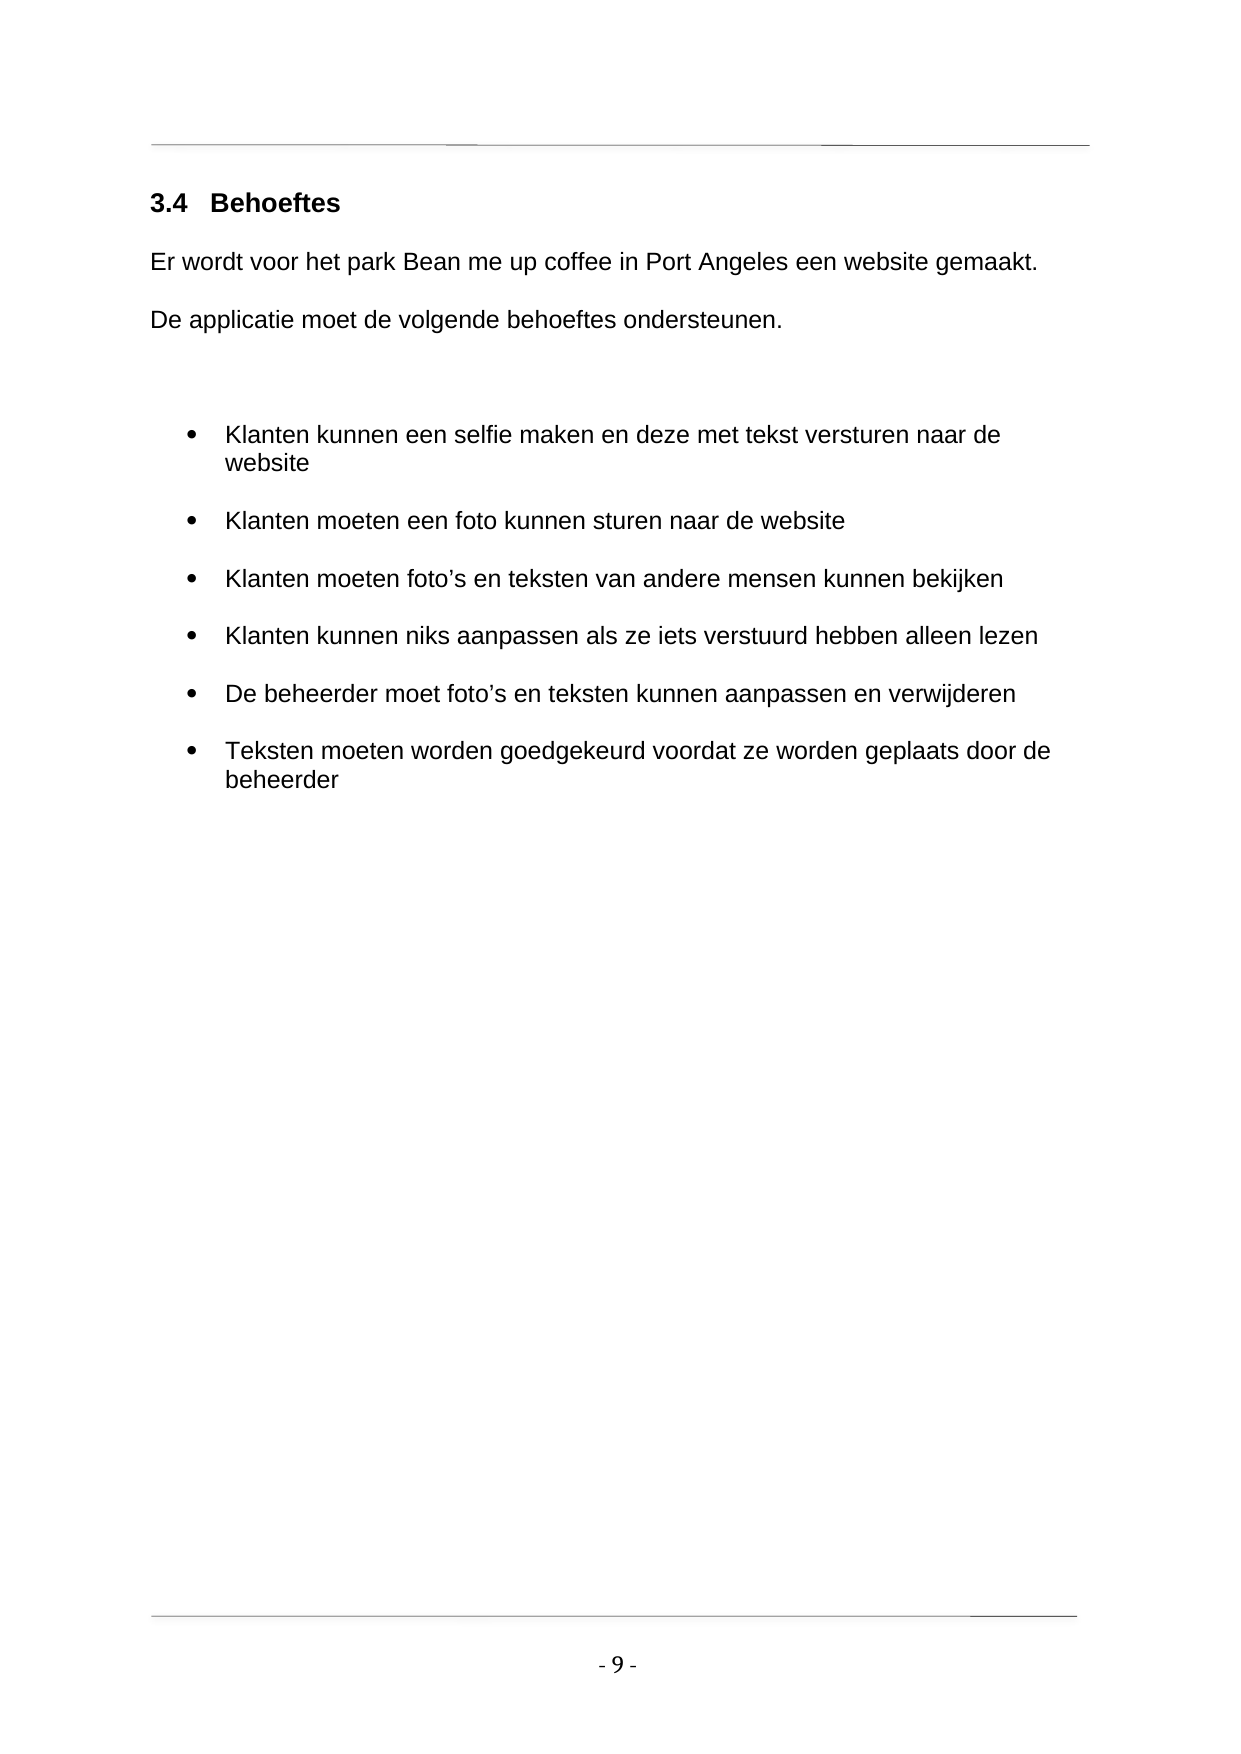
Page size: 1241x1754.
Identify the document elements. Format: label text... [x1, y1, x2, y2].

list Teksten moeten worden goedgekeurd voordat ze worden geplaats door de beheerder [187, 736, 1090, 794]
text De applicatie moet de volgende behoeftes ondersteunen. [150, 304, 1090, 333]
list Klanten kunnen niks aanpassen als ze iets verstuurd hebben alleen lezen [187, 621, 1090, 650]
list Klanten moeten foto’s en teksten van andere mensen kunnen bekijken [187, 563, 1090, 592]
subtitle Behoeftes [150, 187, 1090, 218]
list Klanten moeten een foto kunnen sturen naar de website [187, 506, 1090, 535]
list Klanten kunnen een selfie maken en deze met tekst versturen naar de website [187, 419, 1090, 477]
text Er wordt voor het park Bean me up coffee in Port Angeles een website gemaakt. [150, 247, 1090, 276]
list De beheerder moet foto’s en teksten kunnen aanpassen en verwijderen [187, 679, 1090, 708]
